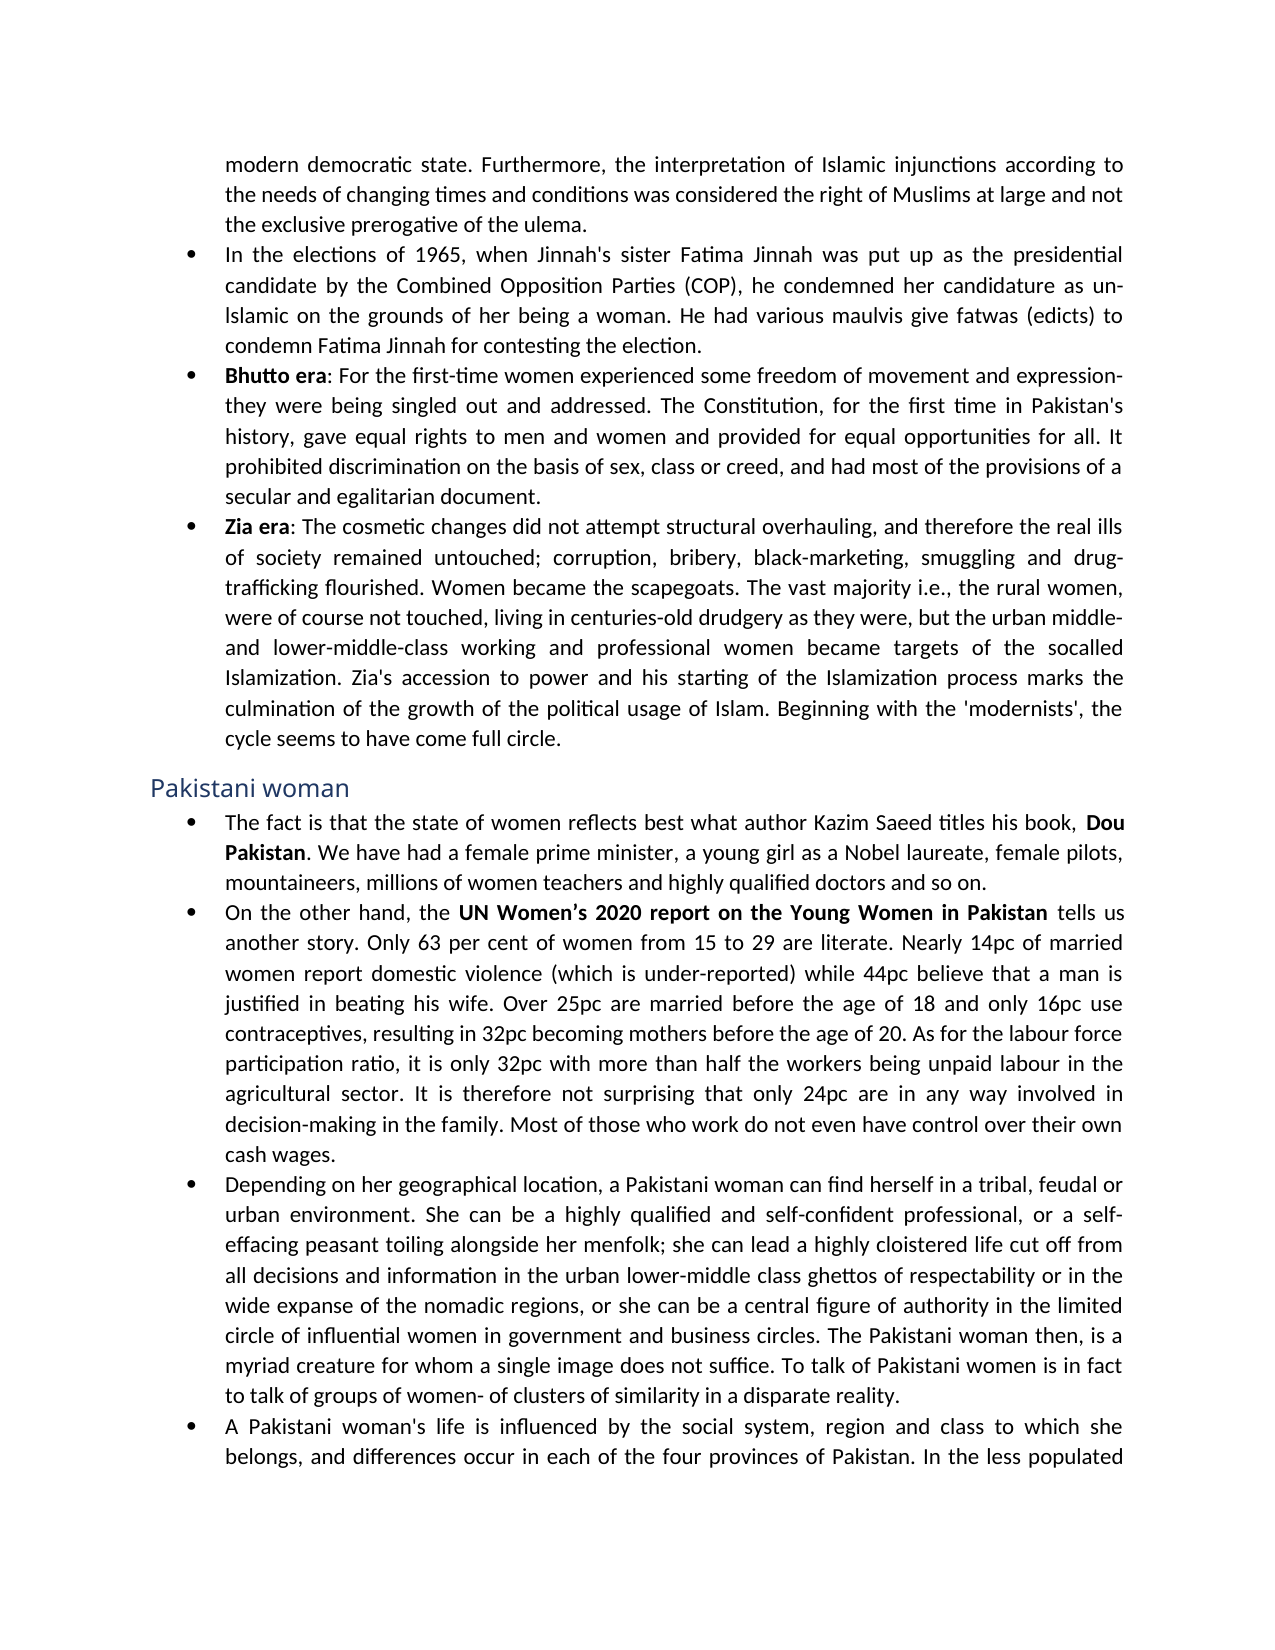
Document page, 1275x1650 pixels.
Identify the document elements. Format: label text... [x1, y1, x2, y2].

list Bhutto era: For the first-time women experienced some freedom of movement and expression-they were being singled out and addressed. The Constitution, for the first time in Pakistan's history, gave equal rights to men and women and provided for equal opportunities for all. It prohibited discrimination on the basis of sex, class or creed, and had most of the provisions of a secular and egalitarian document. [187, 361, 1125, 510]
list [187, 1412, 1125, 1470]
list On the other hand, the UN Women’s 2020 report on the Young Women in Pakistan tells us another story. Only 63 per cent of women from 15 to 29 are literate. Nearly 14pc of married women report domestic violence (which is under-reported) while 44pc believe that a man is justified in beating his wife. Over 25pc are married before the age of 18 and only 16pc use contraceptives, resulting in 32pc becoming mothers before the age of 20. As for the labour force participation ratio, it is only 32pc with more than half the workers being unpaid labour in the agricultural sector. It is therefore not surprising that only 24pc are in any way involved in decision-making in the family. Most of those who work do not even have control over their own cash wages. [187, 898, 1125, 1168]
subtitle Pakistani woman [150, 771, 1125, 805]
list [187, 150, 1125, 238]
list The fact is that the state of women reflects best what author Kazim Saeed titles his book, Dou Pakistan. We have had a female prime minister, a young girl as a Nobel laureate, female pilots, mountaineers, millions of women teachers and highly qualified doctors and so on. [187, 808, 1125, 896]
list Zia era: The cosmetic changes did not attempt structural overhauling, and therefore the real ills of society remained untouched; corruption, bribery, black-marketing, smuggling and drug-trafficking flourished. Women became the scapegoats. The vast majority i.e., the rural women, were of course not touched, living in centuries-old drudgery as they were, but the urban middle- and lower-middle-class working and professional women became targets of the socalled Islamization. Zia's accession to power and his starting of the Islamization process marks the culmination of the growth of the political usage of Islam. Beginning with the 'modernists', the cycle seems to have come full circle. [187, 512, 1125, 752]
list In the elections of 1965, when Jinnah's sister Fatima Jinnah was put up as the presidential candidate by the Combined Opposition Parties (COP), he condemned her candidature as un-lslamic on the grounds of her being a woman. He had various maulvis give fatwas (edicts) to condemn Fatima Jinnah for contesting the election. [187, 241, 1125, 359]
list Depending on her geographical location, a Pakistani woman can find herself in a tribal, feudal or urban environment. She can be a highly qualified and self-confident professional, or a self-effacing peasant toiling alongside her menfolk; she can lead a highly cloistered life cut off from all decisions and information in the urban lower-middle class ghettos of respectability or in the wide expanse of the nomadic regions, or she can be a central figure of authority in the limited circle of influential women in government and business circles. The Pakistani woman then, is a myriad creature for whom a single image does not suffice. To talk of Pakistani women is in fact to talk of groups of women- of clusters of similarity in a disparate reality. [187, 1170, 1125, 1409]
